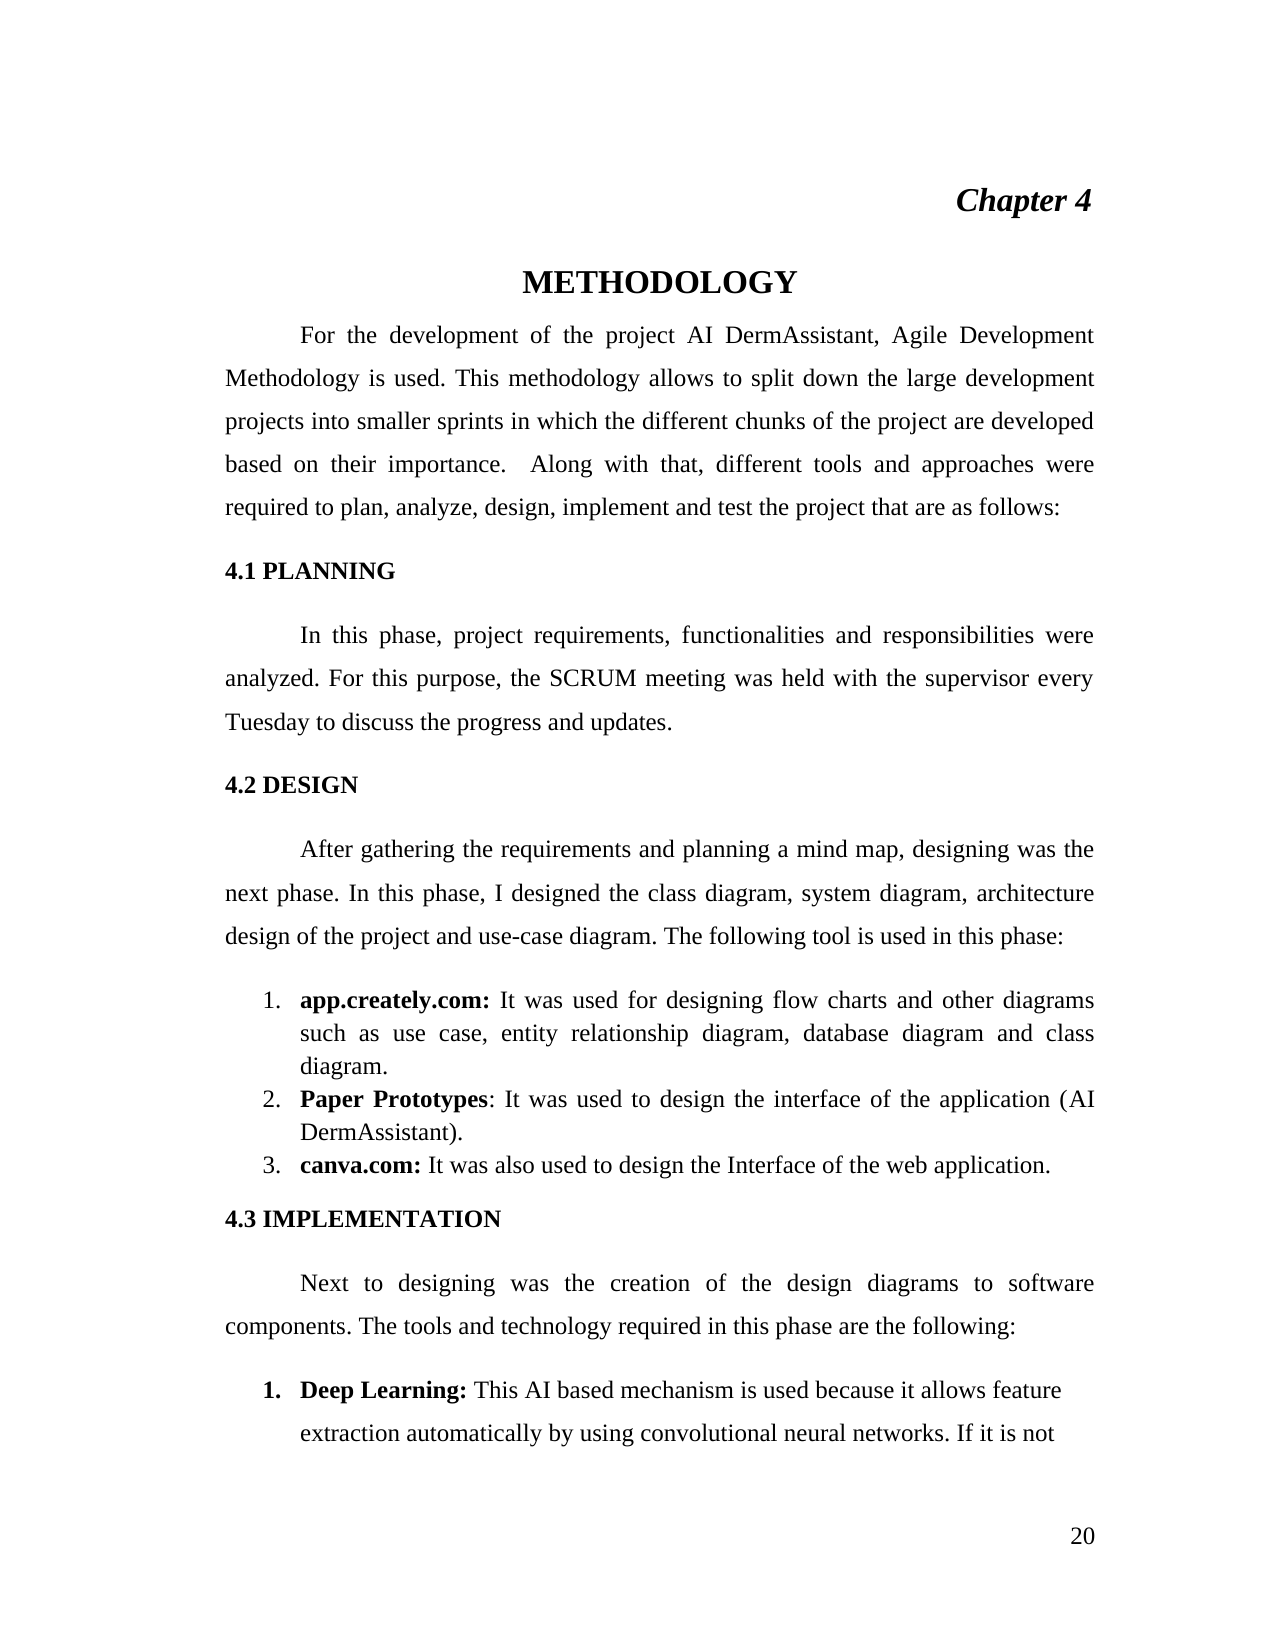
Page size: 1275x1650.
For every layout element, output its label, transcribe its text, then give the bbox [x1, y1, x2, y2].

list Paper Prototypes: It was used to design the interface of the application (AI DermAssistant). [262, 1084, 1095, 1146]
text Next to designing was the creation of the design diagrams to software components. The tools and technology required in this phase are the following: [225, 1268, 1095, 1339]
text Chapter 4 [225, 180, 1095, 218]
text In this phase, project requirements, functionalities and responsibilities were analyzed. For this purpose, the SCRUM meeting was held with the supervisor every Tuesday to discuss the progress and updates. [225, 620, 1095, 735]
text 4.3 IMPLEMENTATION [225, 1204, 1095, 1232]
text 4.1 PLANNING [225, 556, 1095, 585]
text 4.2 DESIGN [225, 771, 1095, 799]
text For the development of the project AI DermAssistant, Agile Development Methodology is used. This methodology allows to split down the large development projects into smaller sprints in which the different chunks of the project are developed based on their importance. Along with that, different tools and approaches were required to plan, analyze, design, implement and test the project that are as follows: [225, 320, 1095, 521]
subtitle METHODOLOGY [225, 262, 1095, 301]
text After gathering the requirements and planning a mind map, designing was the next phase. In this phase, I designed the class diagram, system diagram, architecture design of the project and use-case diagram. The following tool is used in this phase: [225, 834, 1095, 949]
list app.creately.com: It was used for designing flow charts and other diagrams such as use case, entity relationship diagram, database diagram and class diagram. [262, 985, 1095, 1079]
list canva.com: It was also used to design the Interface of the web application. [262, 1150, 1095, 1179]
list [262, 1375, 1095, 1447]
